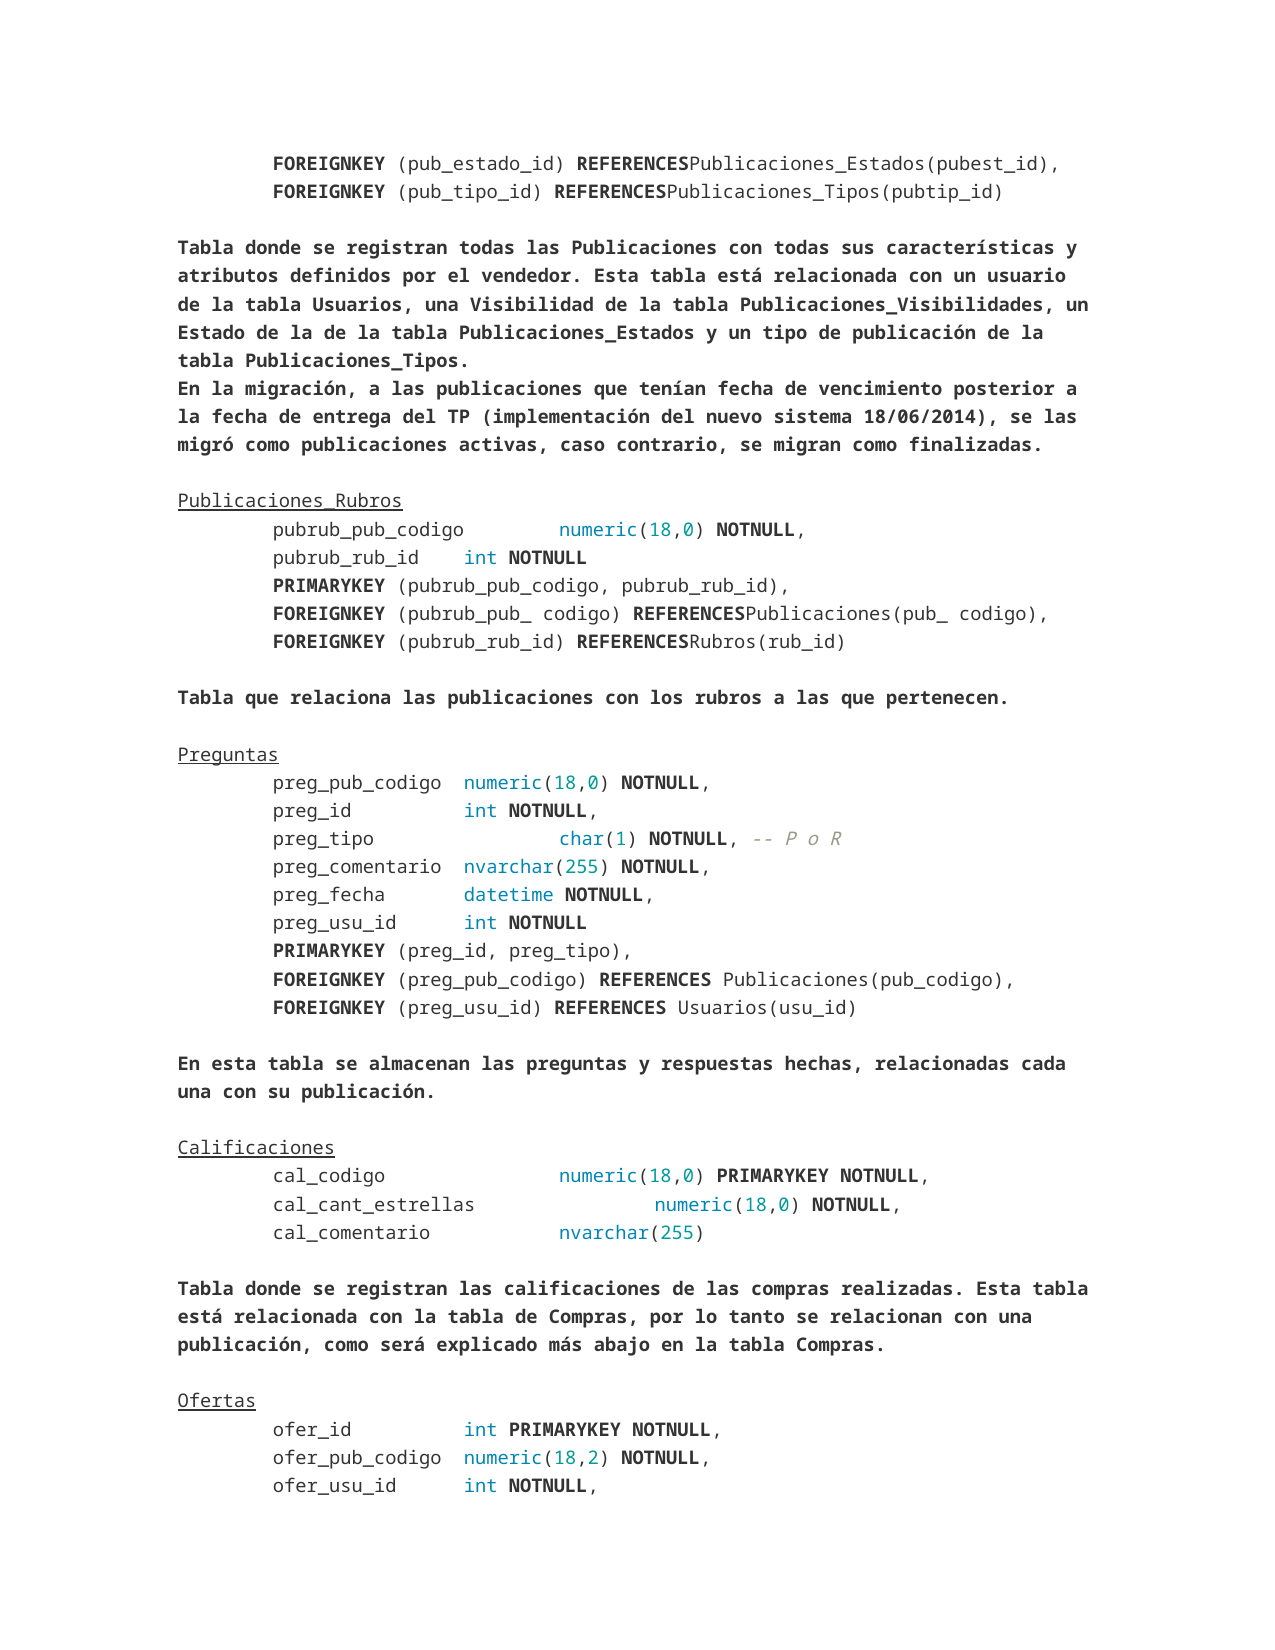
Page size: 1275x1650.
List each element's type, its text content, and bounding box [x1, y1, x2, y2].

text pubrub_pub_codigo numeric(18,0) NOTNULL, [177, 513, 1098, 541]
text Tabla donde se registran las calificaciones de las compras realizadas. Esta tabla está relacionada con la tabla de Compras, por lo tanto se relacionan con una publicación, como será explicado más abajo en la tabla Compras. [177, 1273, 1098, 1357]
text preg_comentario nvarchar(255) NOTNULL, [177, 851, 1098, 879]
text Tabla donde se registran todas las Publicaciones con todas sus características y atributos definidos por el vendedor. Esta tabla está relacionada con un usuario de la tabla Usuarios, una Visibilidad de la tabla Publicaciones_Visibilidades, un Estado de la de la tabla Publicaciones_Estados y un tipo de publicación de la tabla Publicaciones_Tipos. [177, 232, 1098, 373]
text ofer_usu_id int NOTNULL, [177, 1469, 1098, 1498]
text FOREIGNKEY (pubrub_rub_id) REFERENCESRubros(rub_id) [177, 626, 1098, 654]
text Publicaciones_Rubros [177, 485, 1098, 513]
text En la migración, a las publicaciones que tenían fecha de vencimiento posterior a la fecha de entrega del TP (implementación del nuevo sistema 18/06/2014), se las migró como publicaciones activas, caso contrario, se migran como finalizadas. [177, 373, 1098, 457]
text ofer_pub_codigo numeric(18,2) NOTNULL, [177, 1441, 1098, 1469]
text ofer_id int PRIMARYKEY NOTNULL, [177, 1413, 1098, 1441]
text preg_tipo char(1) NOTNULL, -- P o R [177, 823, 1098, 851]
text preg_usu_id int NOTNULL [177, 907, 1098, 935]
text FOREIGNKEY (preg_pub_codigo) REFERENCES Publicaciones(pub_codigo), [177, 963, 1098, 991]
text preg_fecha datetime NOTNULL, [177, 879, 1098, 907]
text FOREIGNKEY (pub_estado_id) REFERENCESPublicaciones_Estados(pubest_id), [177, 148, 1098, 176]
text cal_comentario nvarchar(255) [177, 1216, 1098, 1244]
text En esta tabla se almacenan las preguntas y respuestas hechas, relacionadas cada una con su publicación. [177, 1048, 1098, 1104]
text cal_cant_estrellas numeric(18,0) NOTNULL, [177, 1188, 1098, 1216]
text preg_id int NOTNULL, [177, 794, 1098, 823]
text FOREIGNKEY (pub_tipo_id) REFERENCESPublicaciones_Tipos(pubtip_id) [177, 176, 1098, 204]
text PRIMARYKEY (preg_id, preg_tipo), [177, 935, 1098, 963]
text FOREIGNKEY (preg_usu_id) REFERENCES Usuarios(usu_id) [177, 991, 1098, 1019]
text Calificaciones [177, 1132, 1098, 1160]
text Ofertas [177, 1385, 1098, 1413]
text pubrub_rub_id int NOTNULL [177, 541, 1098, 569]
text PRIMARYKEY (pubrub_pub_codigo, pubrub_rub_id), [177, 569, 1098, 598]
text preg_pub_codigo numeric(18,0) NOTNULL, [177, 766, 1098, 794]
text FOREIGNKEY (pubrub_pub_ codigo) REFERENCESPublicaciones(pub_ codigo), [177, 598, 1098, 626]
text Preguntas [177, 738, 1098, 766]
text Tabla que relaciona las publicaciones con los rubros a las que pertenecen. [177, 682, 1098, 710]
text cal_codigo numeric(18,0) PRIMARYKEY NOTNULL, [177, 1160, 1098, 1188]
